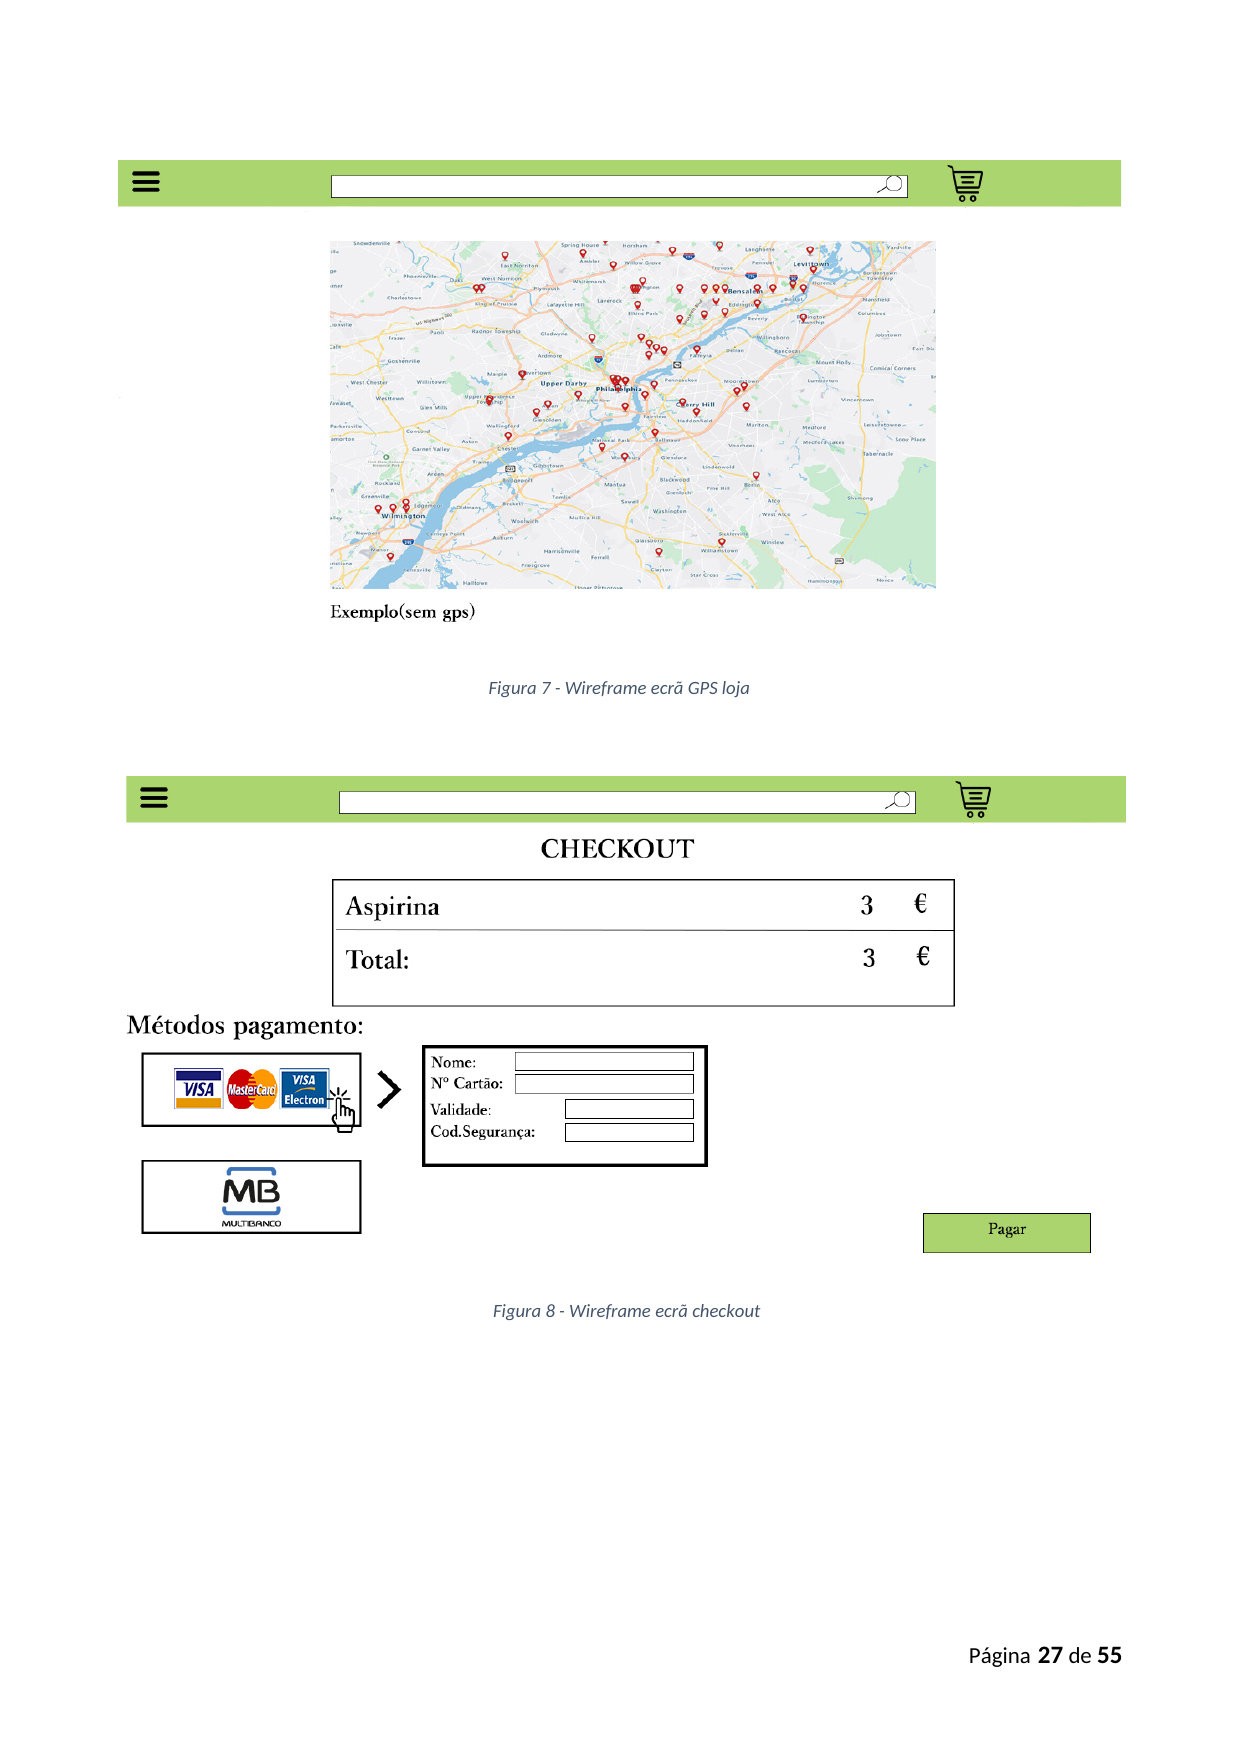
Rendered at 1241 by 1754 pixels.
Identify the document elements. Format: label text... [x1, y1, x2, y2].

text Figura 7 - Wireframe ecrã GPS loja [118, 676, 1122, 699]
picture [118, 160, 1122, 662]
picture [126, 776, 1126, 1273]
